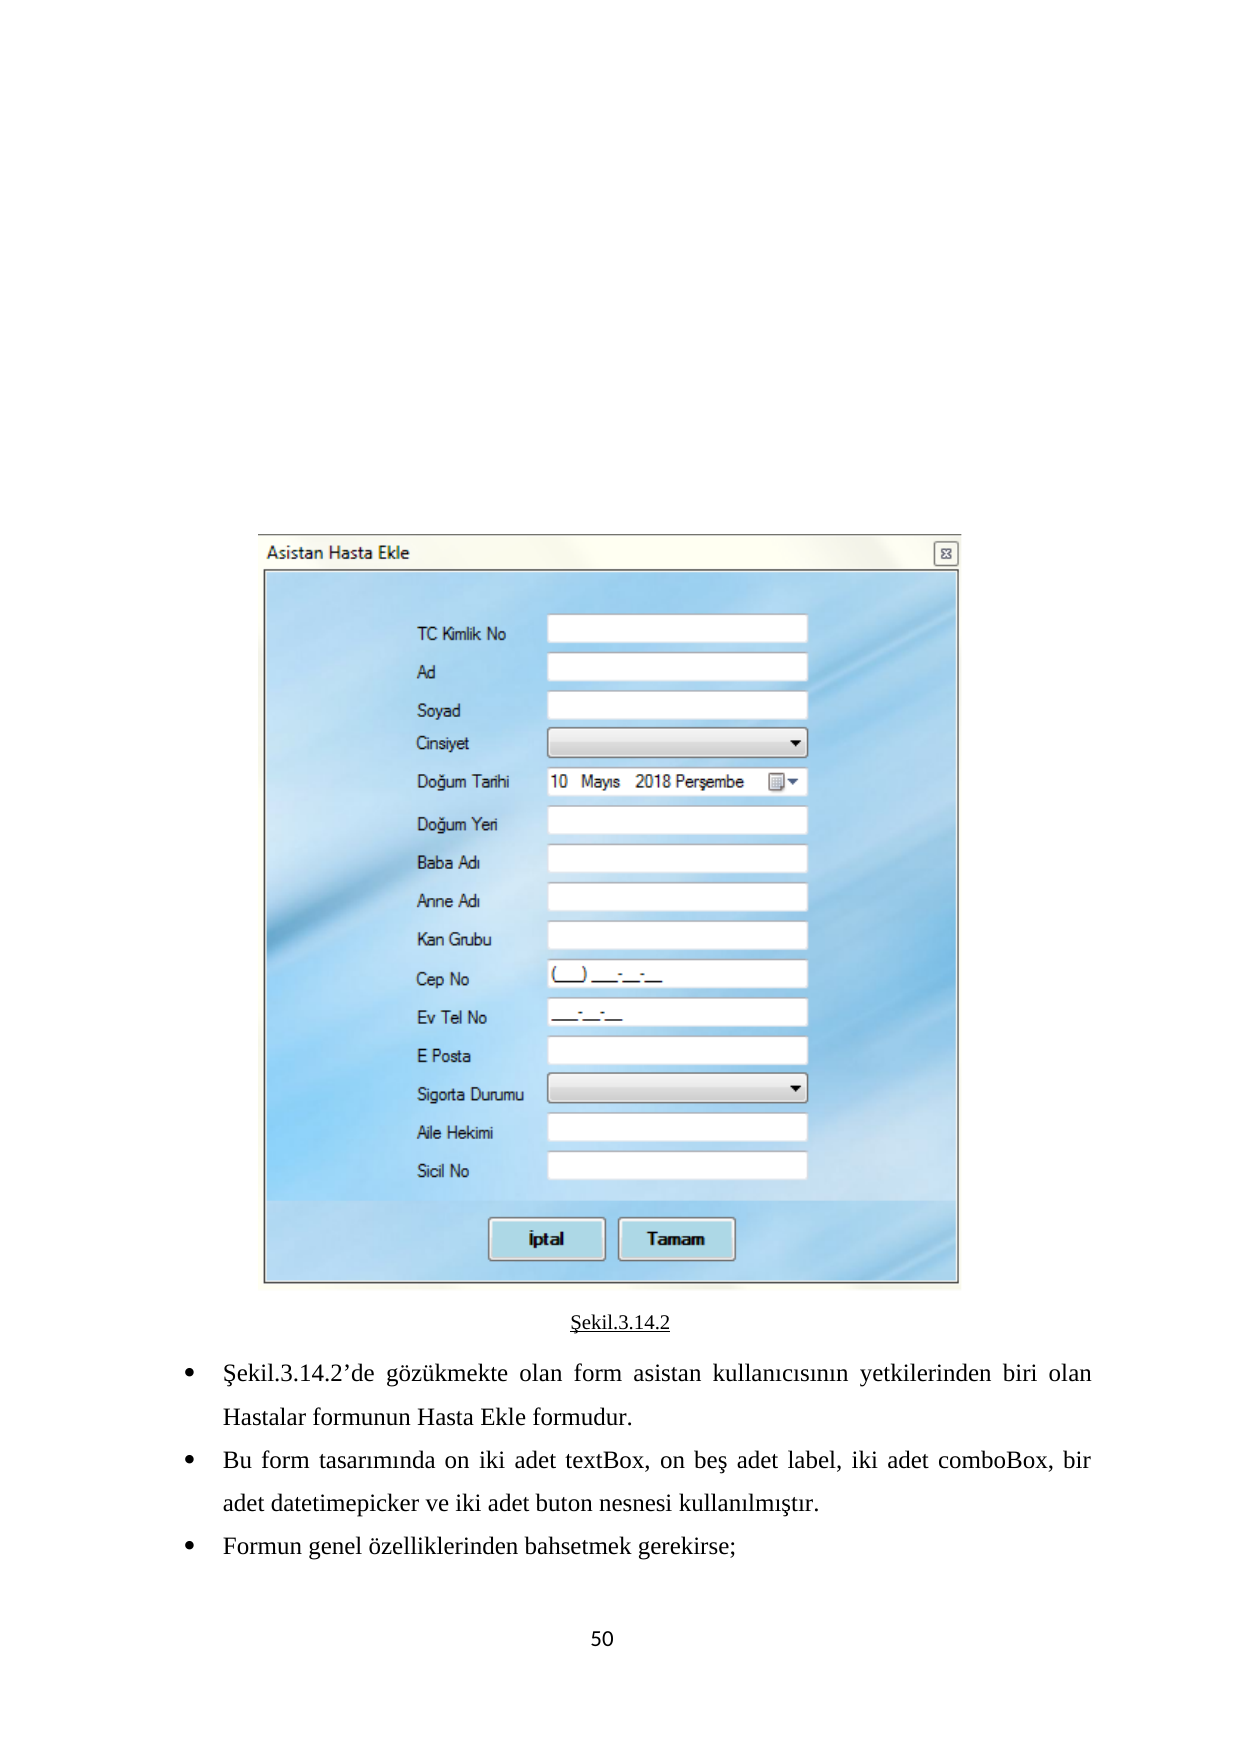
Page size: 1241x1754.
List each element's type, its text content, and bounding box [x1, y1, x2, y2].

picture [258, 534, 962, 1291]
list Şekil.3.14.2’de gözükmekte olan form asistan kullanıcısının yetkilerinden biri olan Hastalar formunun Hasta Ekle formudur. [185, 1358, 1093, 1430]
text Şekil.3.14.2 [148, 1310, 1093, 1334]
list Bu form tasarımında on iki adet textBox, on beş adet label, iki adet comboBox, bir adet datetimepicker ve iki adet buton nesnesi kullanılmıştır. [185, 1445, 1093, 1517]
list Formun genel özelliklerinden bahsetmek gerekirse; [185, 1531, 1093, 1560]
